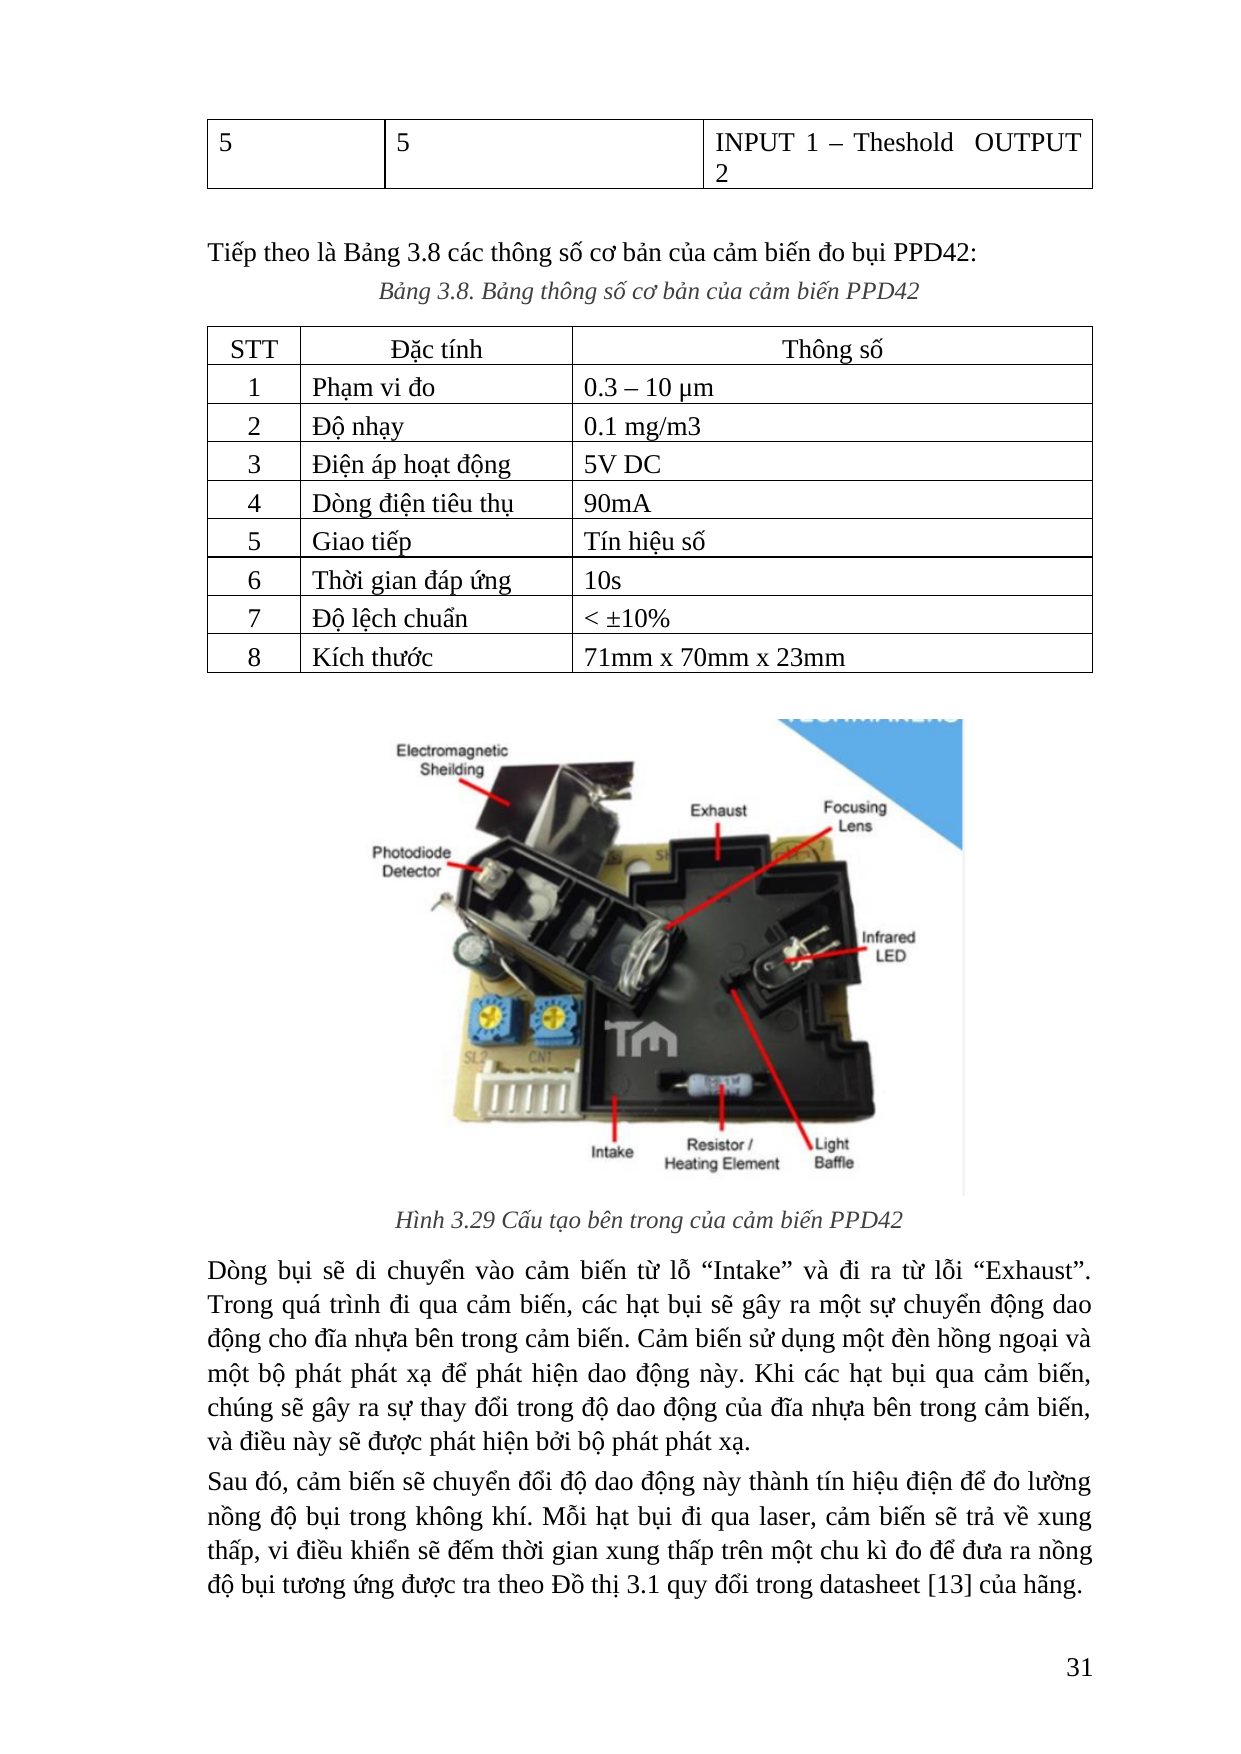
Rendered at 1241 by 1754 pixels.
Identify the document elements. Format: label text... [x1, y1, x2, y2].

table_cell 2 [208, 404, 300, 441]
table_header Đặc tính [301, 327, 572, 364]
table_cell 8 [208, 634, 300, 672]
table_cell Kích thước [301, 634, 572, 672]
table_header Thông số [573, 327, 1092, 364]
table_cell 10s [573, 558, 1092, 595]
table_cell 6 [208, 558, 300, 595]
table_cell INPUT 1 – Theshold OUTPUT 2 [704, 120, 1092, 188]
table_cell Độ nhạy [301, 404, 572, 441]
table_cell 5V DC [573, 442, 1092, 479]
table_cell 90mA [573, 481, 1092, 518]
table_cell Điện áp hoạt động [301, 442, 572, 479]
table_cell 5 [208, 120, 384, 188]
table_cell < ±10% [573, 596, 1092, 633]
table_cell Tín hiệu số [573, 519, 1092, 556]
picture [335, 719, 966, 1196]
table_cell 5 [208, 519, 300, 556]
table_cell 4 [208, 481, 300, 518]
table_cell 1 [208, 365, 300, 403]
table_header STT [208, 327, 300, 364]
table_cell 3 [208, 442, 300, 479]
table_cell 0.3 – 10 μm [573, 365, 1092, 403]
table_cell Dòng điện tiêu thụ [301, 481, 572, 518]
table_cell Độ lệch chuẩn [301, 596, 572, 633]
text Sau đó, cảm biến sẽ chuyển đổi độ dao động này thành tín hiệu điện để đo lường nồng độ bụi trong không khí. Mỗi hạt bụi đi qua laser, cảm biến sẽ trả về xung thấp, vi điều khiển sẽ đếm thời gian xung thấp trên một chu kì đo để đưa ra nồng độ bụi tương ứng được tra theo Đồ thị 3.1 quy đổi trong datasheet của hãng. [207, 1466, 1093, 1599]
table_cell Phạm vi đo [301, 365, 572, 403]
table_cell 7 [208, 596, 300, 633]
table_cell 0.1 mg/m3 [573, 404, 1092, 441]
text Dòng bụi sẽ di chuyển vào cảm biến từ lỗ “Intake” và đi ra từ lỗi “Exhaust”. Trong quá trình đi qua cảm biến, các hạt bụi sẽ gây ra một sự chuyển động dao động cho đĩa nhựa bên trong cảm biến. Cảm biến sử dụng một đèn hồng ngoại và một bộ phát phát xạ để phát hiện dao động này. Khi các hạt bụi qua cảm biến, chúng sẽ gây ra sự thay đổi trong độ dao động của đĩa nhựa bên trong cảm biến, và điều này sẽ được phát hiện bởi bộ phát phát xạ. [207, 1254, 1093, 1456]
table_cell 5 [386, 120, 703, 188]
table_cell Giao tiếp [301, 519, 572, 556]
table_cell 71mm x 70mm x 23mm [573, 634, 1092, 672]
table_cell Thời gian đáp ứng [301, 558, 572, 595]
